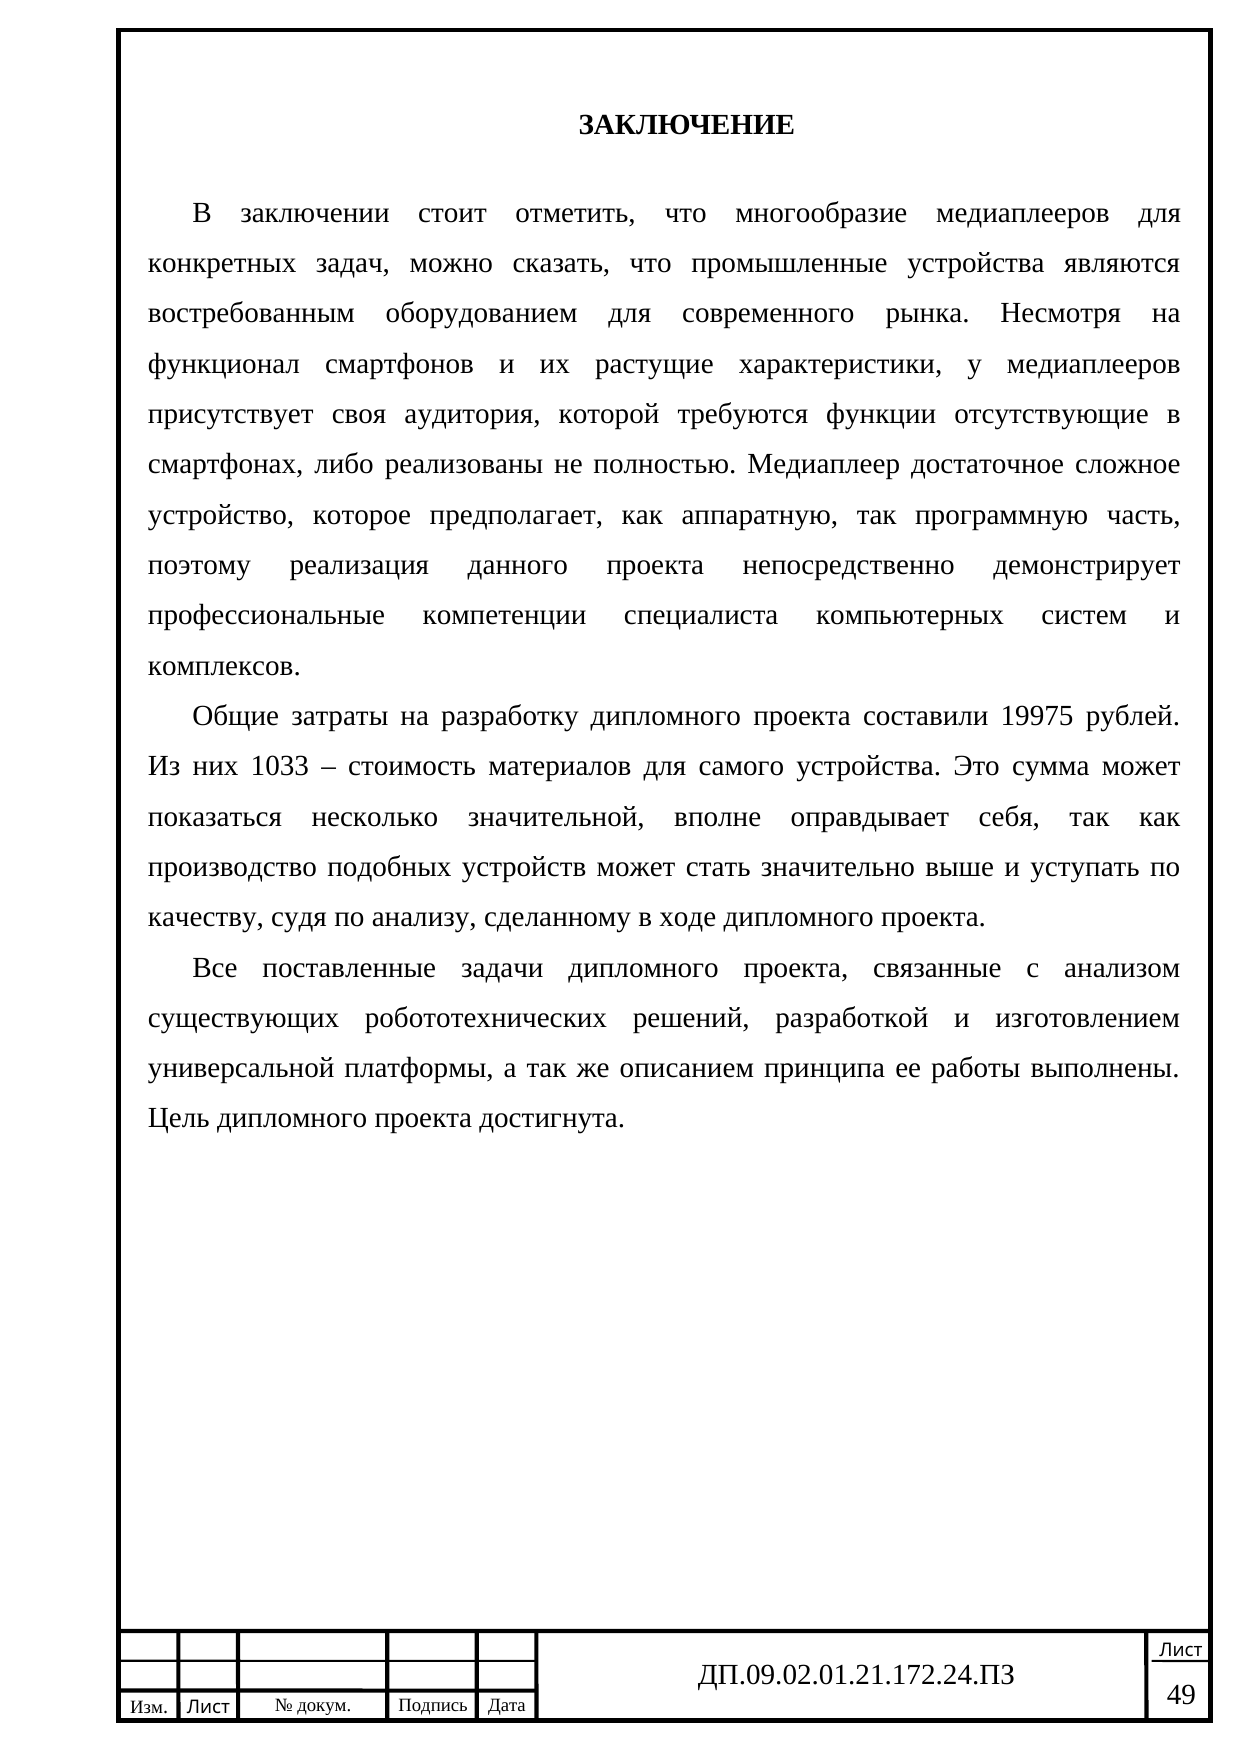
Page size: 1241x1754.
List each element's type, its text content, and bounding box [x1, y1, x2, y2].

text Общие затраты на разработку дипломного проекта составили 19975 рублей. Из них 1033 – стоимость материалов для самого устройства. Это сумма может показаться несколько значительной, вполне оправдывает себя, так как производство подобных устройств может стать значительно выше и уступать по качеству, судя по анализу, сделанному в ходе дипломного проекта. [148, 698, 1181, 933]
text В заключении стоит отметить, что многообразие медиаплееров для конкретных задач, можно сказать, что промышленные устройства являются востребованным оборудованием для современного рынка. Несмотря на функционал смартфонов и их растущие характеристики, у медиаплееров присутствует своя аудитория, которой требуются функции отсутствующие в смартфонах, либо реализованы не полностью. Медиаплеер достаточное сложное устройство, которое предполагает, как аппаратную, так программную часть, поэтому реализация данного проекта непосредственно демонстрирует профессиональные компетенции специалиста компьютерных систем и комплексов. [148, 195, 1181, 681]
text Все поставленные задачи дипломного проекта, связанные с анализом существующих робототехнических решений, разработкой и изготовлением универсальной платформы, а так же описанием принципа ее работы выполнены. Цель дипломного проекта достигнута. [148, 950, 1181, 1134]
text ЗАКЛЮЧЕНИЕ [148, 107, 1181, 141]
